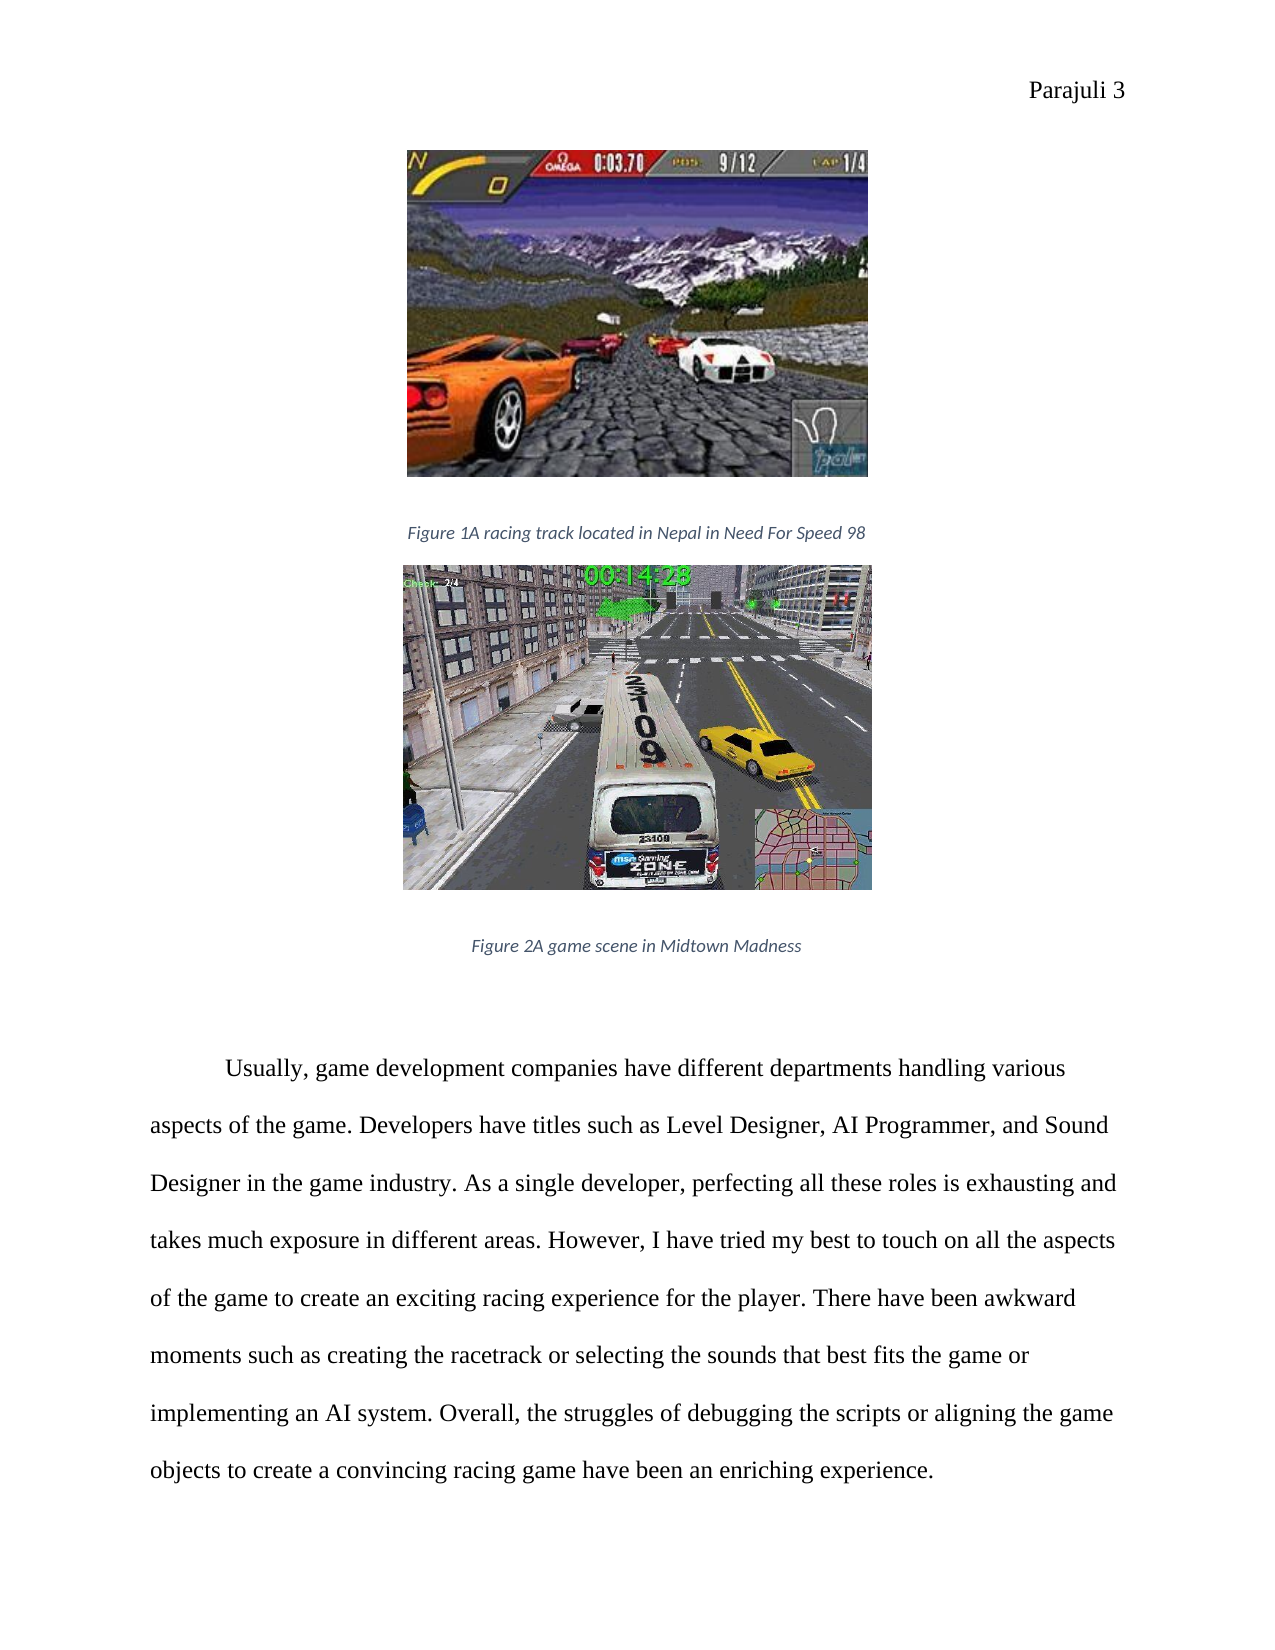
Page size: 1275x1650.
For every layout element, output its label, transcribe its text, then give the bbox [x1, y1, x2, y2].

text Usually, game development companies have different departments handling various aspects of the game. Developers have titles such as Level Designer, AI Programmer, and Sound Designer in the game industry. As a single developer, perfecting all these roles is exhausting and takes much exposure in different areas. However, I have tried my best to touch on all the aspects of the game to create an exciting racing experience for the player. There have been awkward moments such as creating the racetrack or selecting the sounds that best fits the game or implementing an AI system. Overall, the struggles of debugging the scripts or aligning the game objects to create a convincing racing game have been an enriching experience. [150, 1053, 1125, 1484]
picture [403, 565, 872, 890]
picture [407, 150, 868, 477]
